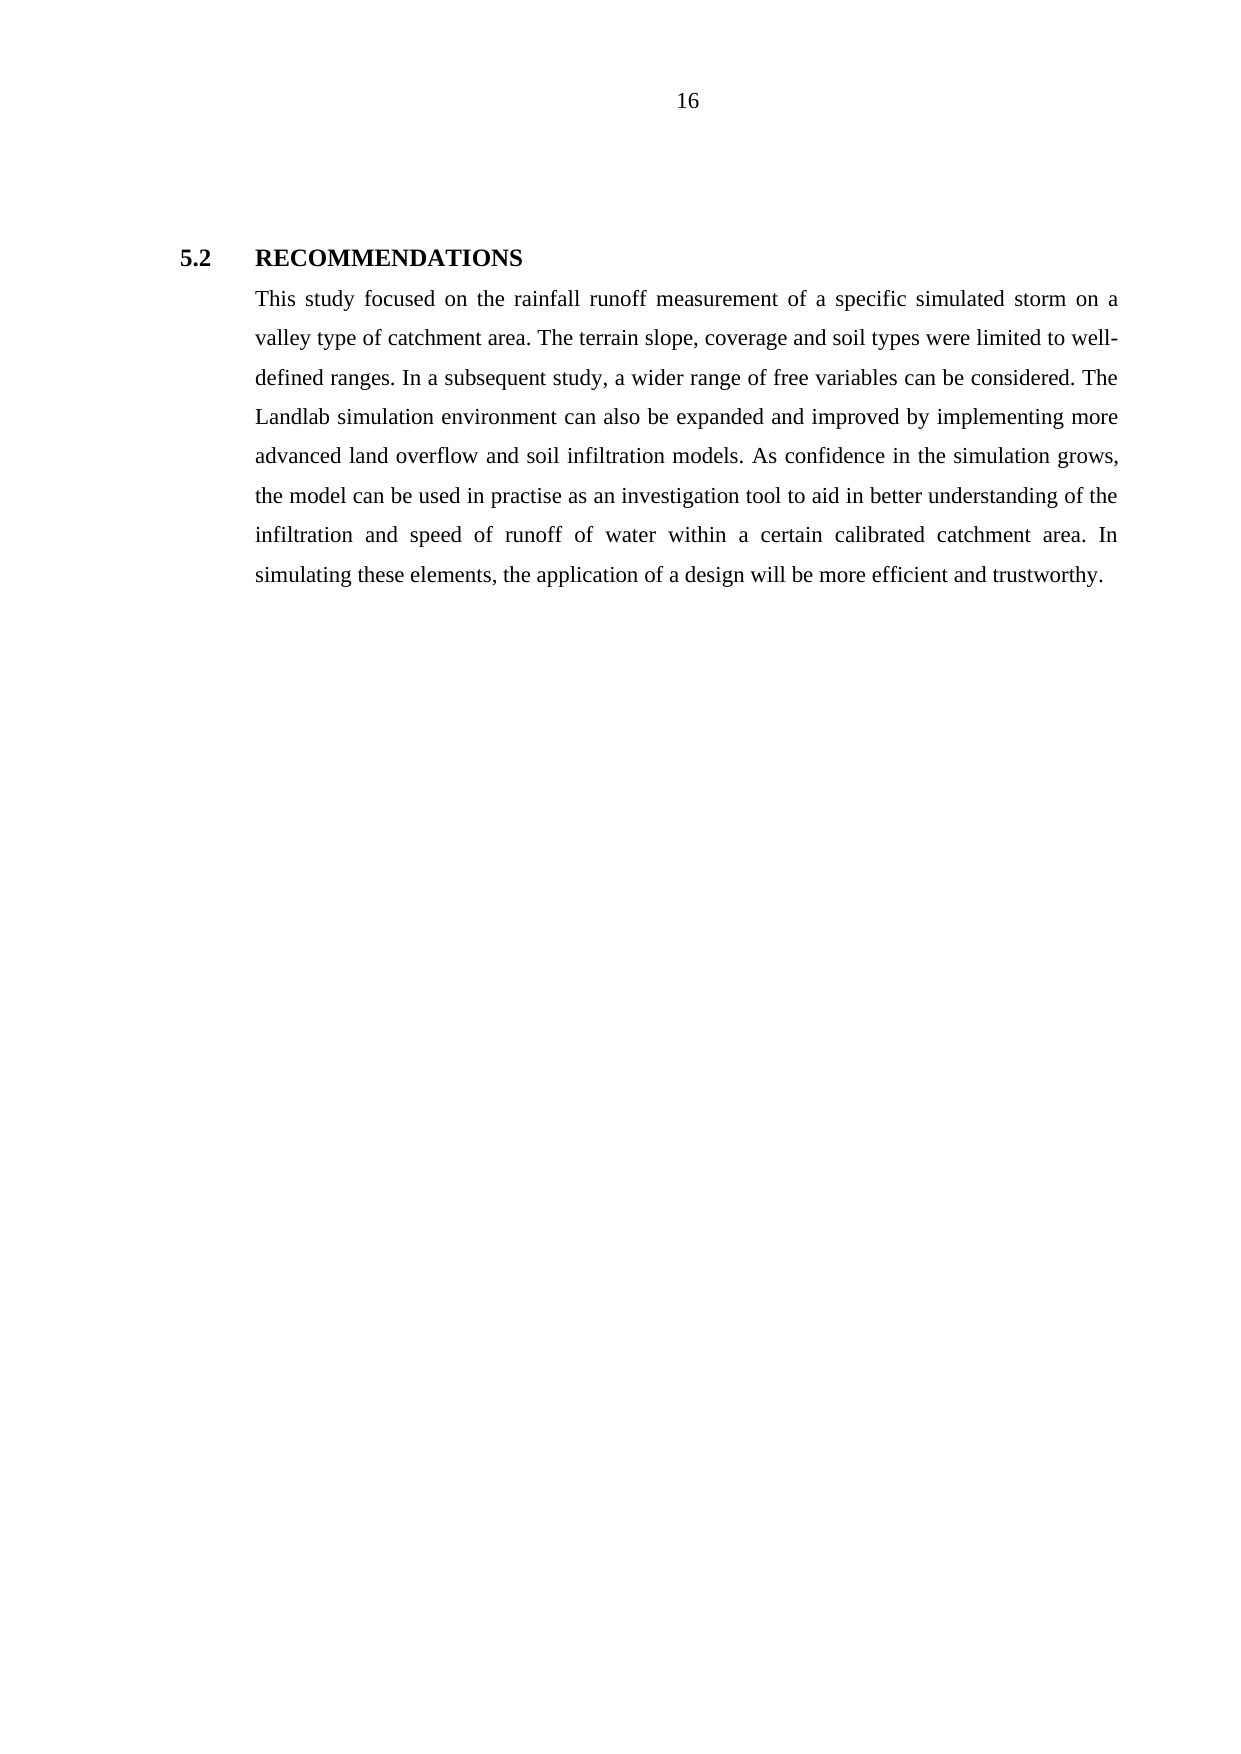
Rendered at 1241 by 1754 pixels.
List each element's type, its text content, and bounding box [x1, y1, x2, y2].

subtitle Recommendations [180, 243, 1120, 272]
text This study focused on the rainfall runoff measurement of a specific simulated storm on a valley type of catchment area. The terrain slope, coverage and soil types were limited to well-defined ranges. In a subsequent study, a wider range of free variables can be considered. The Landlab simulation environment can also be expanded and improved by implementing more advanced land overflow and soil infiltration models. As confidence in the simulation grows, the model can be used in practise as an investigation tool to aid in better understanding of the infiltration and speed of runoff of water within a certain calibrated catchment area. In simulating these elements, the application of a design will be more efficient and trustworthy. [255, 285, 1120, 587]
